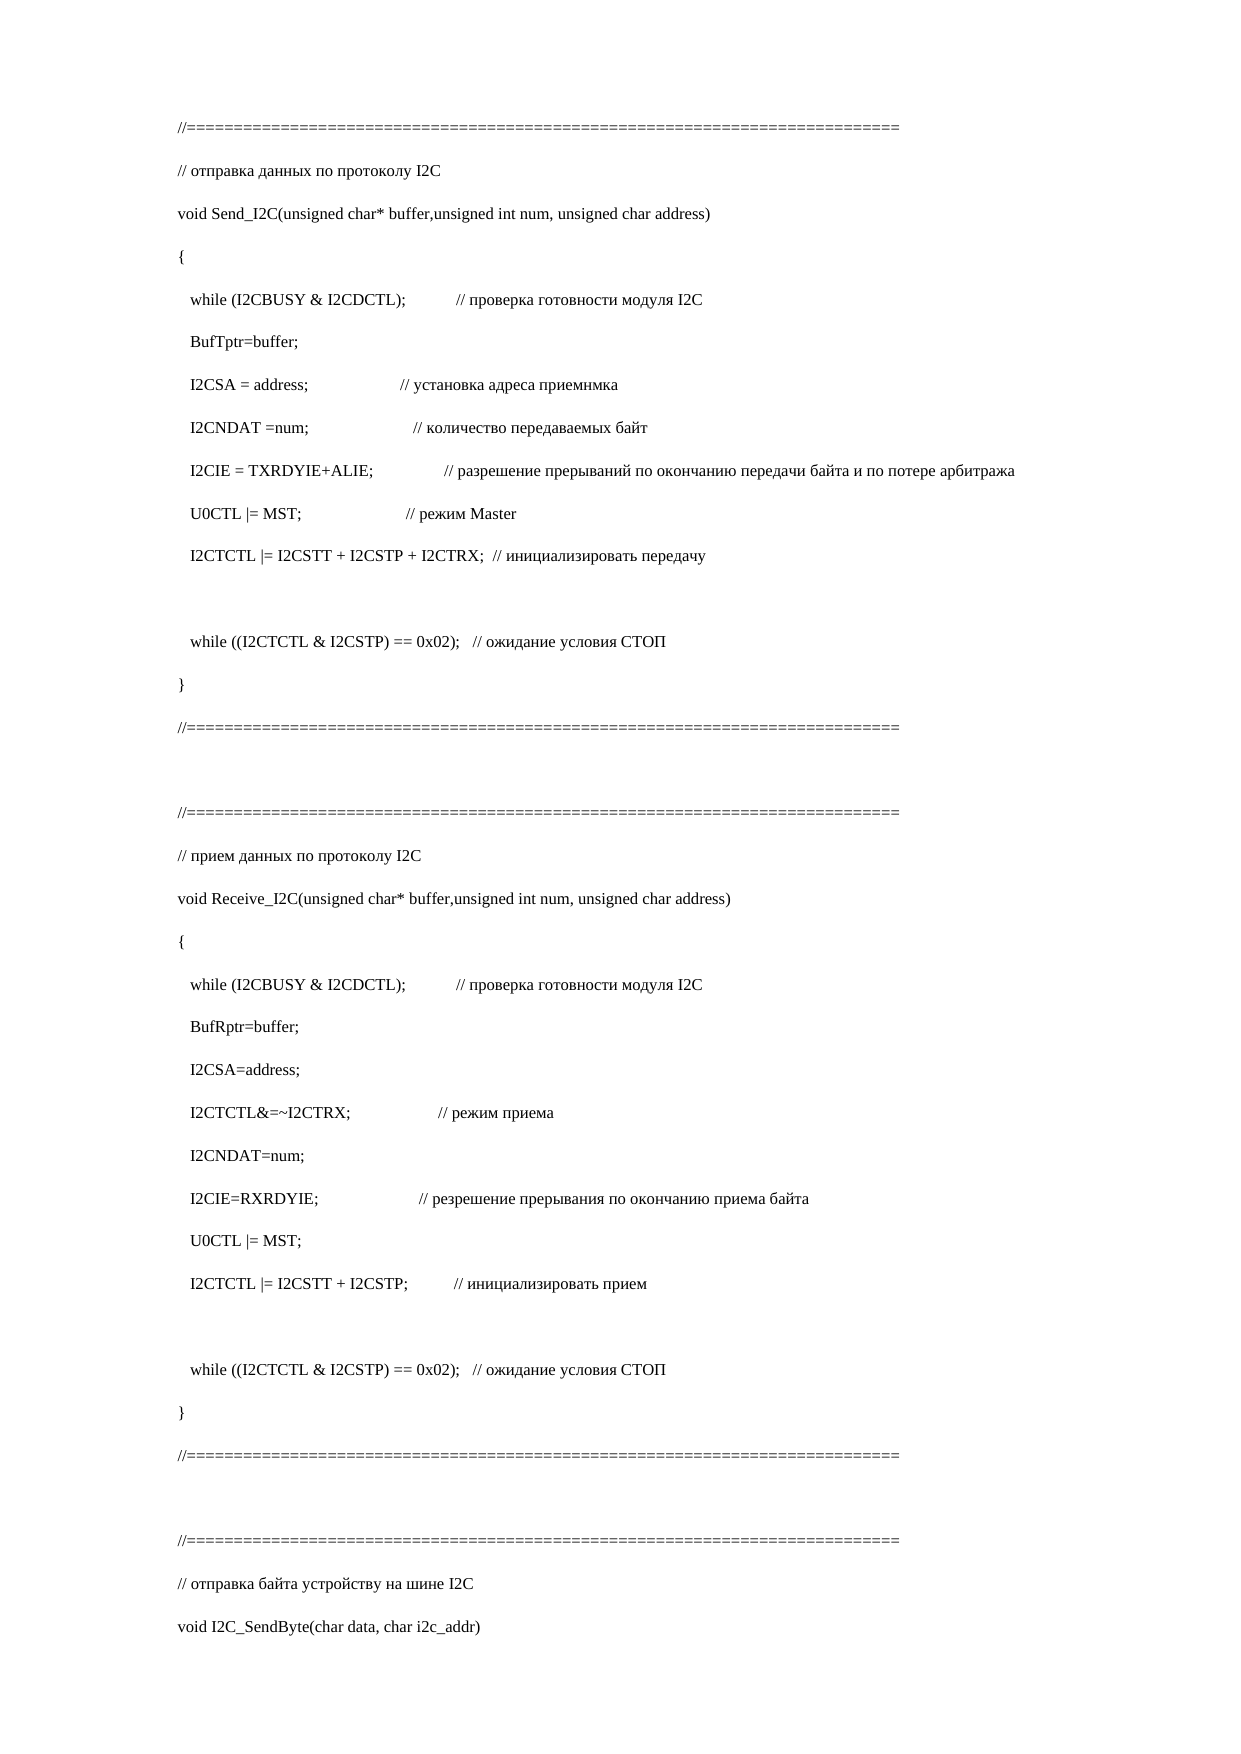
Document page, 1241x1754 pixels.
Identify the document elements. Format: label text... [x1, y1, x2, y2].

text while ((I2CTCTL & I2CSTP) == 0x02); // ожидание условия СТОП [177, 1360, 1152, 1379]
text I2CTCTL |= I2CSTT + I2CSTP + I2CTRX; // инициализировать передачу [177, 546, 1152, 565]
text I2CNDAT =num; // количество передаваемых байт [177, 418, 1152, 437]
text I2CSA=address; [177, 1060, 1152, 1079]
text while (I2CBUSY & I2CDCTL); // проверка готовности модуля I2C [177, 974, 1152, 993]
text // прием данных по протоколу I2C [177, 846, 1152, 865]
text } [177, 675, 1152, 694]
text // отправка данных по протоколу I2C [177, 161, 1152, 180]
text { [177, 932, 1152, 951]
text I2CSA = address; // установка адреса приемнмка [177, 375, 1152, 394]
text void I2C_SendByte(char data, char i2c_addr) [177, 1617, 1152, 1636]
text I2CTCTL&=~I2CTRX; // режим приема [177, 1103, 1152, 1122]
text while (I2CBUSY & I2CDCTL); // проверка готовности модуля I2C [177, 289, 1152, 308]
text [177, 1445, 1152, 1464]
text U0CTL |= MST; // режим Master [177, 503, 1152, 523]
text } [177, 1402, 1152, 1422]
text BufRptr=buffer; [177, 1017, 1152, 1036]
text BufTptr=buffer; [177, 332, 1152, 351]
text I2CIE=RXRDYIE; // резрешение прерывания по окончанию приема байта [177, 1188, 1152, 1208]
text void Receive_I2C(unsigned char* buffer,unsigned int num, unsigned char address) [177, 889, 1152, 908]
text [177, 1531, 1152, 1550]
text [177, 118, 1152, 137]
text while ((I2CTCTL & I2CSTP) == 0x02); // ожидание условия СТОП [177, 632, 1152, 651]
text void Send_I2C(unsigned char* buffer,unsigned int num, unsigned char address) [177, 204, 1152, 223]
text // отправка байта устройству на шине I2C [177, 1574, 1152, 1593]
text U0CTL |= MST; [177, 1231, 1152, 1250]
text //============================================================================ [177, 803, 1152, 822]
text I2CNDAT=num; [177, 1146, 1152, 1165]
text //============================================================================ [177, 717, 1152, 737]
text { [177, 247, 1152, 266]
text I2CTCTL |= I2CSTT + I2CSTP; // инициализировать прием [177, 1274, 1152, 1293]
text I2CIE = TXRDYIE+ALIE; // разрешение прерываний по окончанию передачи байта и по потере арбитража [177, 461, 1152, 480]
